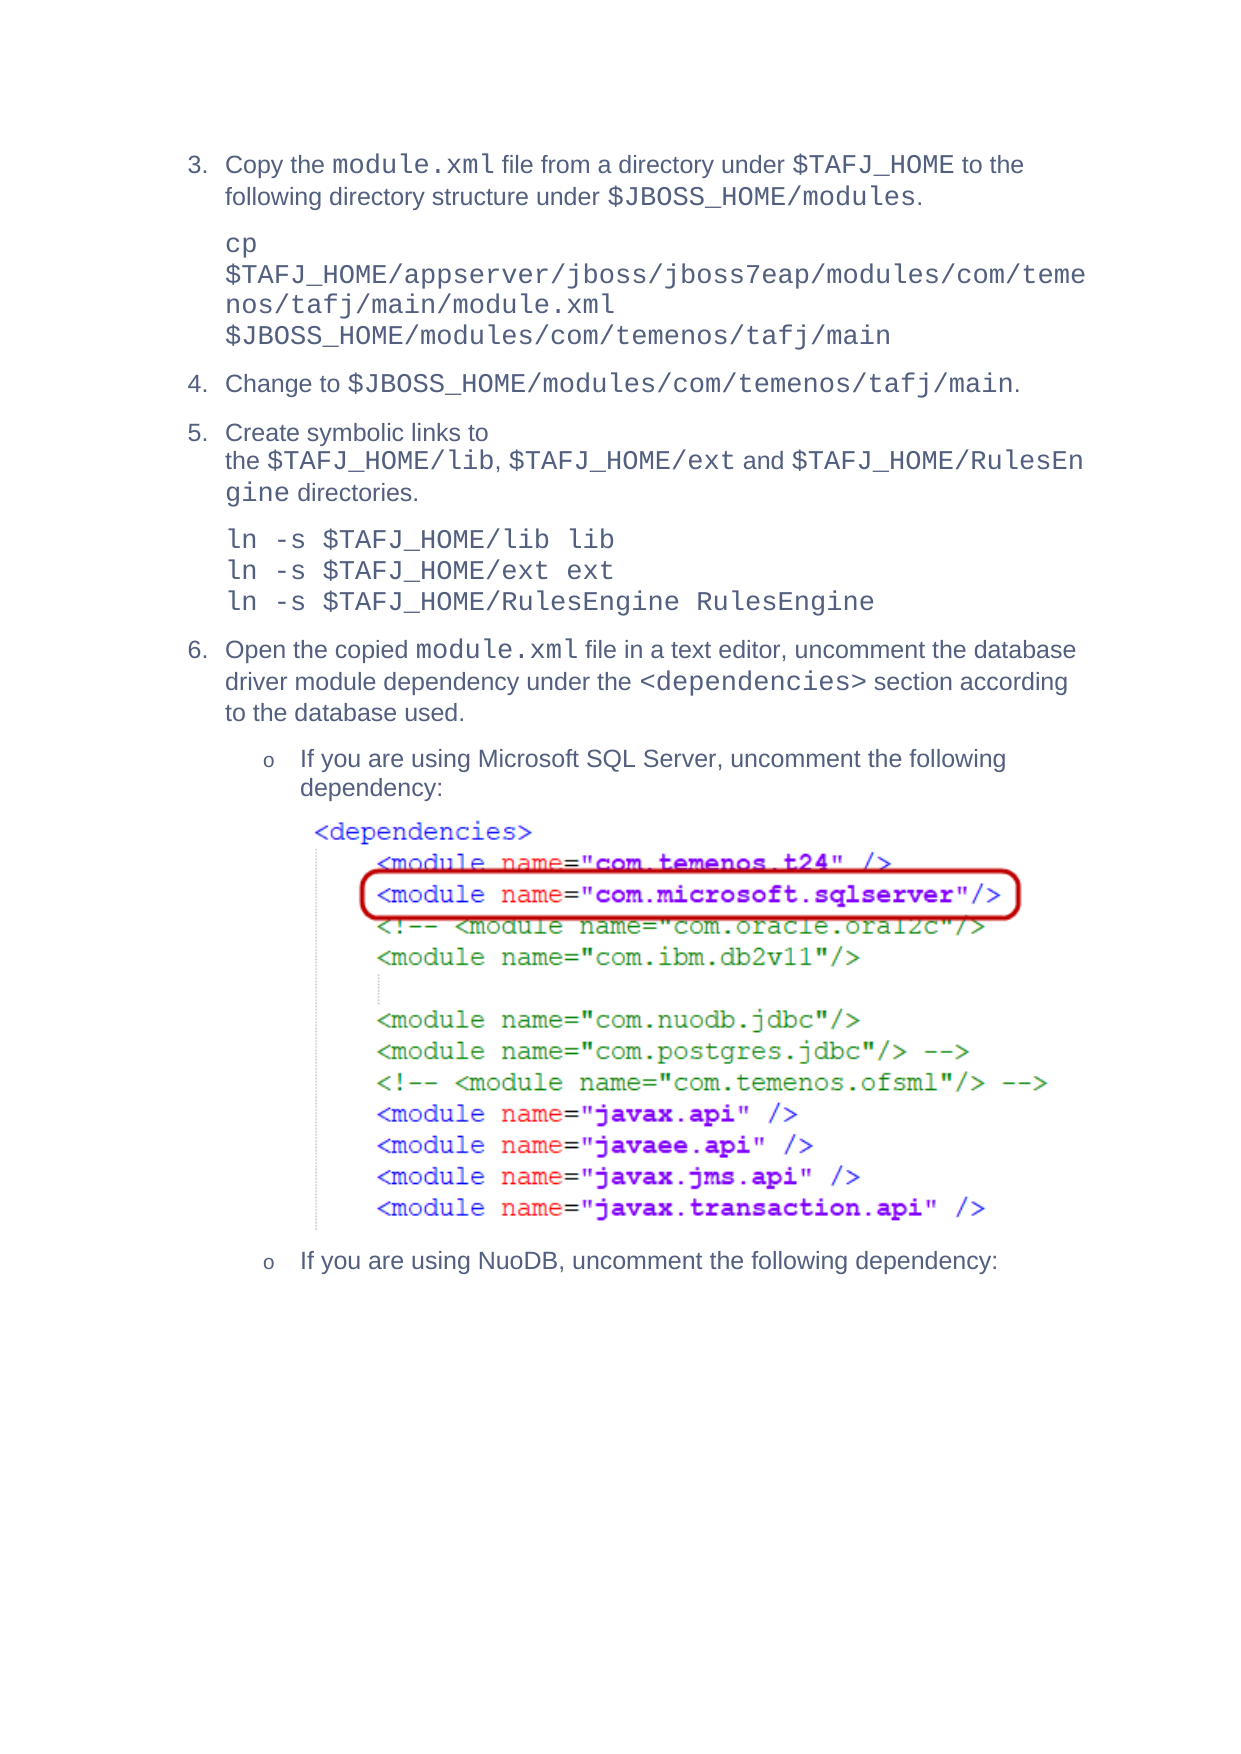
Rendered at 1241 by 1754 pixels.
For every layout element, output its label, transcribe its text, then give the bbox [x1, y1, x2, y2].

list Change to $JBOSS_HOME/modules/com/temenos/tafj/main. [187, 369, 1090, 401]
list Create symbolic links to the $TAFJ_HOME/lib, $TAFJ_HOME/ext and $TAFJ_HOME/RulesEngine directories. [187, 418, 1090, 509]
list If you are using NuoDB, uncomment the following dependency: [262, 1246, 1090, 1276]
text cp $TAFJ_HOME/appserver/jboss/jboss7eap/modules/com/temenos/tafj/main/module.xml $JBOSS_HOME/modules/com/temenos/tafj/main [225, 230, 1090, 353]
list Copy the module.xml file from a directory under $TAFJ_HOME to the following directory structure under $JBOSS_HOME/modules. [187, 150, 1090, 213]
text ln -s $TAFJ_HOME/lib lib ln -s $TAFJ_HOME/ext ext ln -s $TAFJ_HOME/RulesEngine RulesEngine [225, 526, 1090, 618]
picture [300, 818, 1067, 1230]
list Open the copied module.xml file in a text editor, uncomment the database driver module dependency under the <dependencies> section according to the database used. [187, 635, 1090, 727]
list If you are using Microsoft SQL Server, uncomment the following dependency: [262, 743, 1090, 802]
